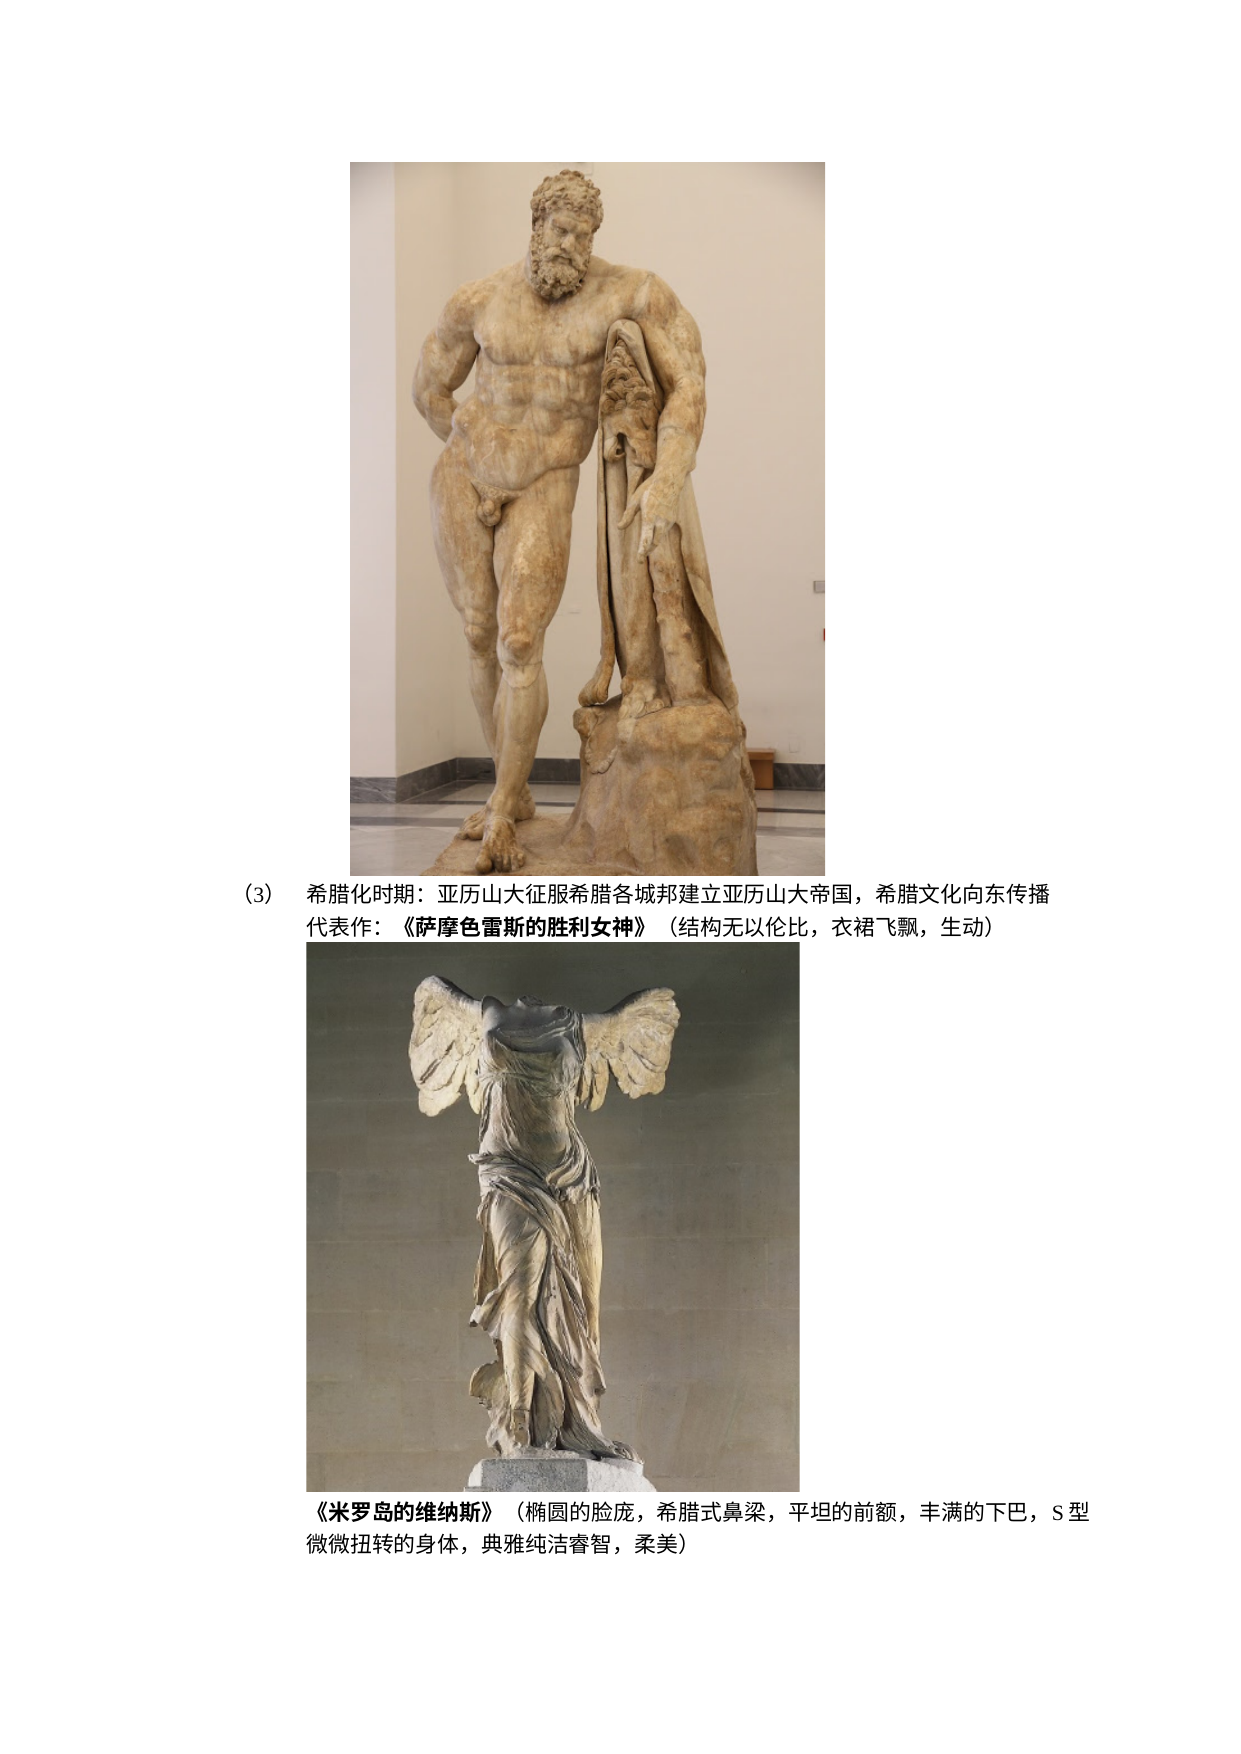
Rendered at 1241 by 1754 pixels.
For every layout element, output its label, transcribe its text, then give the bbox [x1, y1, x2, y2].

list 希腊化时期：亚历山大征服希腊各城邦建立亚历山大帝国，希腊文化向东传播 [231, 877, 1090, 909]
list 代表作：《萨摩色雷斯的胜利女神》（结构无以伦比，衣裙飞飘，生动） [306, 909, 1090, 942]
picture [306, 942, 800, 1492]
picture [350, 162, 826, 876]
list 《米罗岛的维纳斯》（椭圆的脸庞，希腊式鼻梁，平坦的前额，丰满的下巴，S型微微扭转的身体，典雅纯洁睿智，柔美） [306, 1494, 1090, 1559]
